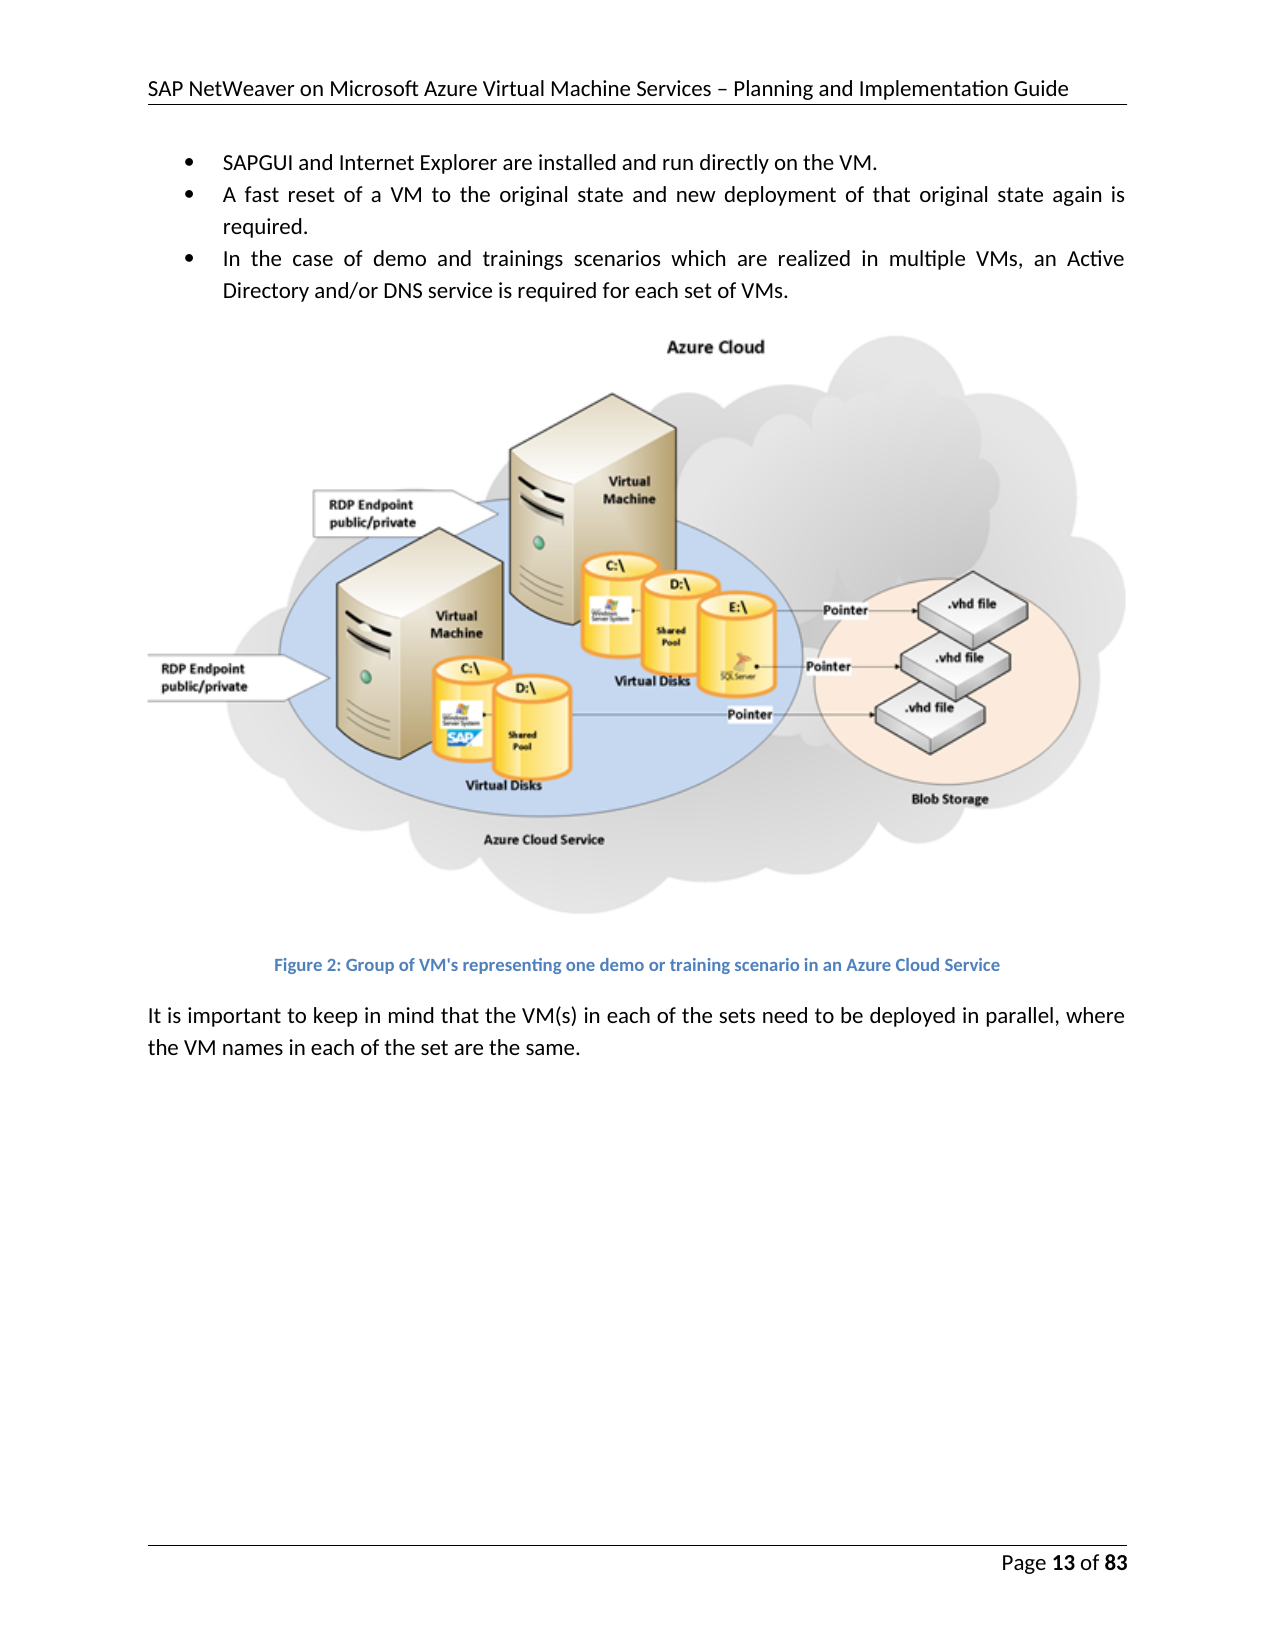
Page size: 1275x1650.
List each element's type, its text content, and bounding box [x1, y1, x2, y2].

text Figure 2: Group of VM's representing one demo or training scenario in an Azure Cloud Service [148, 953, 1127, 976]
list A fast reset of a VM to the original state and new deployment of that original state again is required. [185, 180, 1127, 240]
picture [147, 333, 1132, 925]
list SAPGUI and Internet Explorer are installed and run directly on the VM. [185, 148, 1127, 176]
text It is important to keep in mind that the VM(s) in each of the sets need to be deployed in parallel, where the VM names in each of the set are the same. [148, 1001, 1127, 1061]
list In the case of demo and trainings scenarios which are realized in multiple VMs, an Active Directory and/or DNS service is required for each set of VMs. [185, 244, 1127, 304]
